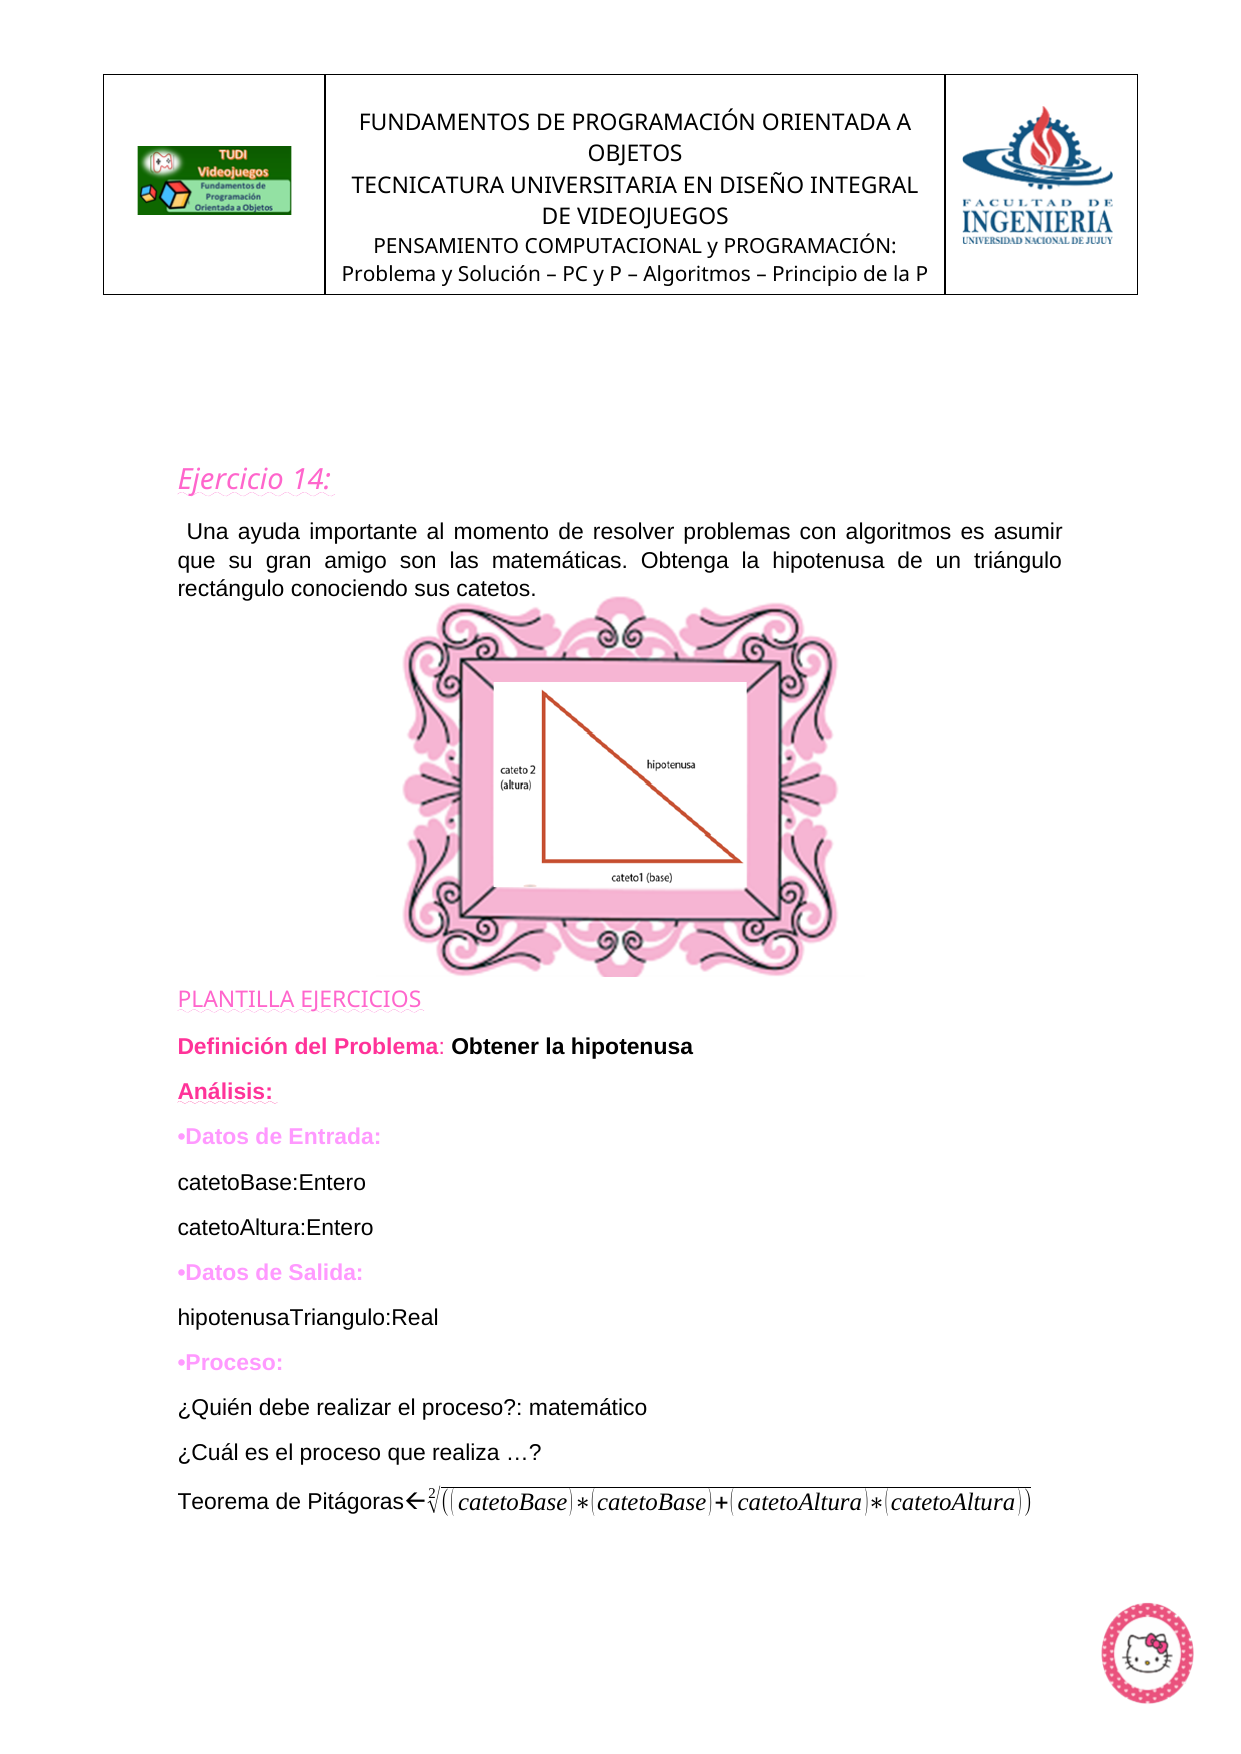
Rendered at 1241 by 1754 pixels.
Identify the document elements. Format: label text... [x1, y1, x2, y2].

text Análisis: [177, 1078, 1063, 1104]
text ¿Quién debe realizar el proceso?: matemático [177, 1394, 1063, 1420]
text PLANTILLA EJERCICIOS [177, 983, 1063, 1014]
picture [1096, 1598, 1199, 1716]
picture [375, 601, 865, 977]
text Definición del Problema: Obtener la hipotenusa [177, 1033, 1063, 1059]
text Ejercicio 14: [177, 459, 1063, 498]
picture [962, 106, 1113, 244]
text catetoAltura:Entero [177, 1213, 1063, 1240]
text catetoBase:Entero [177, 1168, 1063, 1195]
text Una ayuda importante al momento de resolver problemas con algoritmos es asumir que su gran amigo son las matemáticas. Obtenga la hipotenusa de un triángulo rectángulo conociendo sus catetos. [177, 518, 1063, 601]
text •Datos de Salida: [177, 1259, 1063, 1285]
text ¿Cuál es el proceso que realiza …? [177, 1439, 1063, 1465]
text hipotenusaTriangulo:Real [177, 1304, 1063, 1330]
text Teorema de Pitágoras [177, 1484, 1063, 1519]
text •Proceso: [177, 1349, 1063, 1375]
text •Datos de Entrada: [177, 1123, 1063, 1150]
picture [137, 146, 292, 215]
